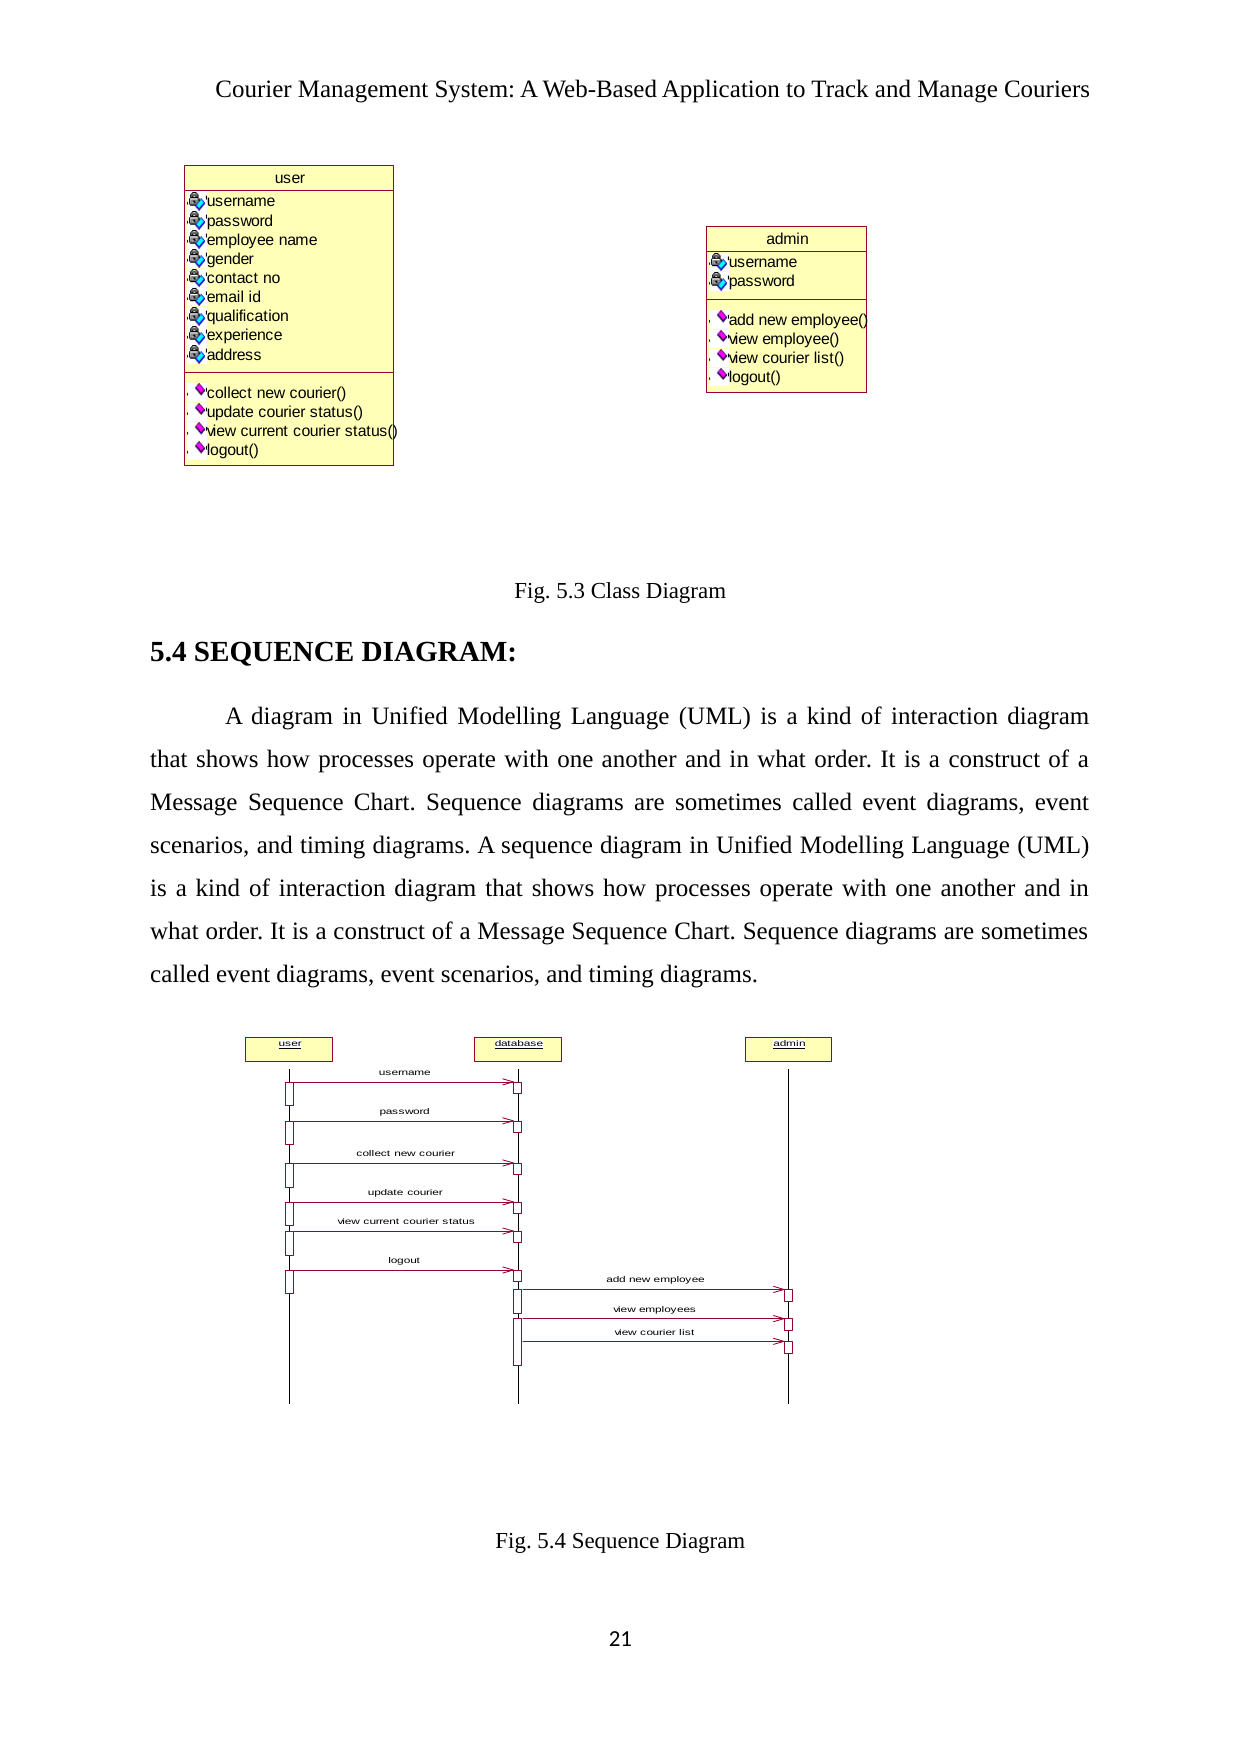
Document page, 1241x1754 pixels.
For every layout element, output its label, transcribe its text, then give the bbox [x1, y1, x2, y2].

text A diagram in Unified Modelling Language (UML) is a kind of interaction diagram that shows how processes operate with one another and in what order. It is a construct of a Message Sequence Chart. Sequence diagrams are sometimes called event diagrams, event scenarios, and timing diagrams. A sequence diagram in Unified Modelling Language (UML) is a kind of interaction diagram that shows how processes operate with one another and in what order. It is a construct of a Message Sequence Chart. Sequence diagrams are sometimes called event diagrams, event scenarios, and timing diagrams. [150, 701, 1090, 988]
text 5.4 SEQUENCE DIAGRAM: [150, 634, 1090, 667]
text Fig. 5.3 Class Diagram [150, 150, 1090, 604]
text Fig. 5.4 Sequence Diagram [150, 1019, 1090, 1553]
